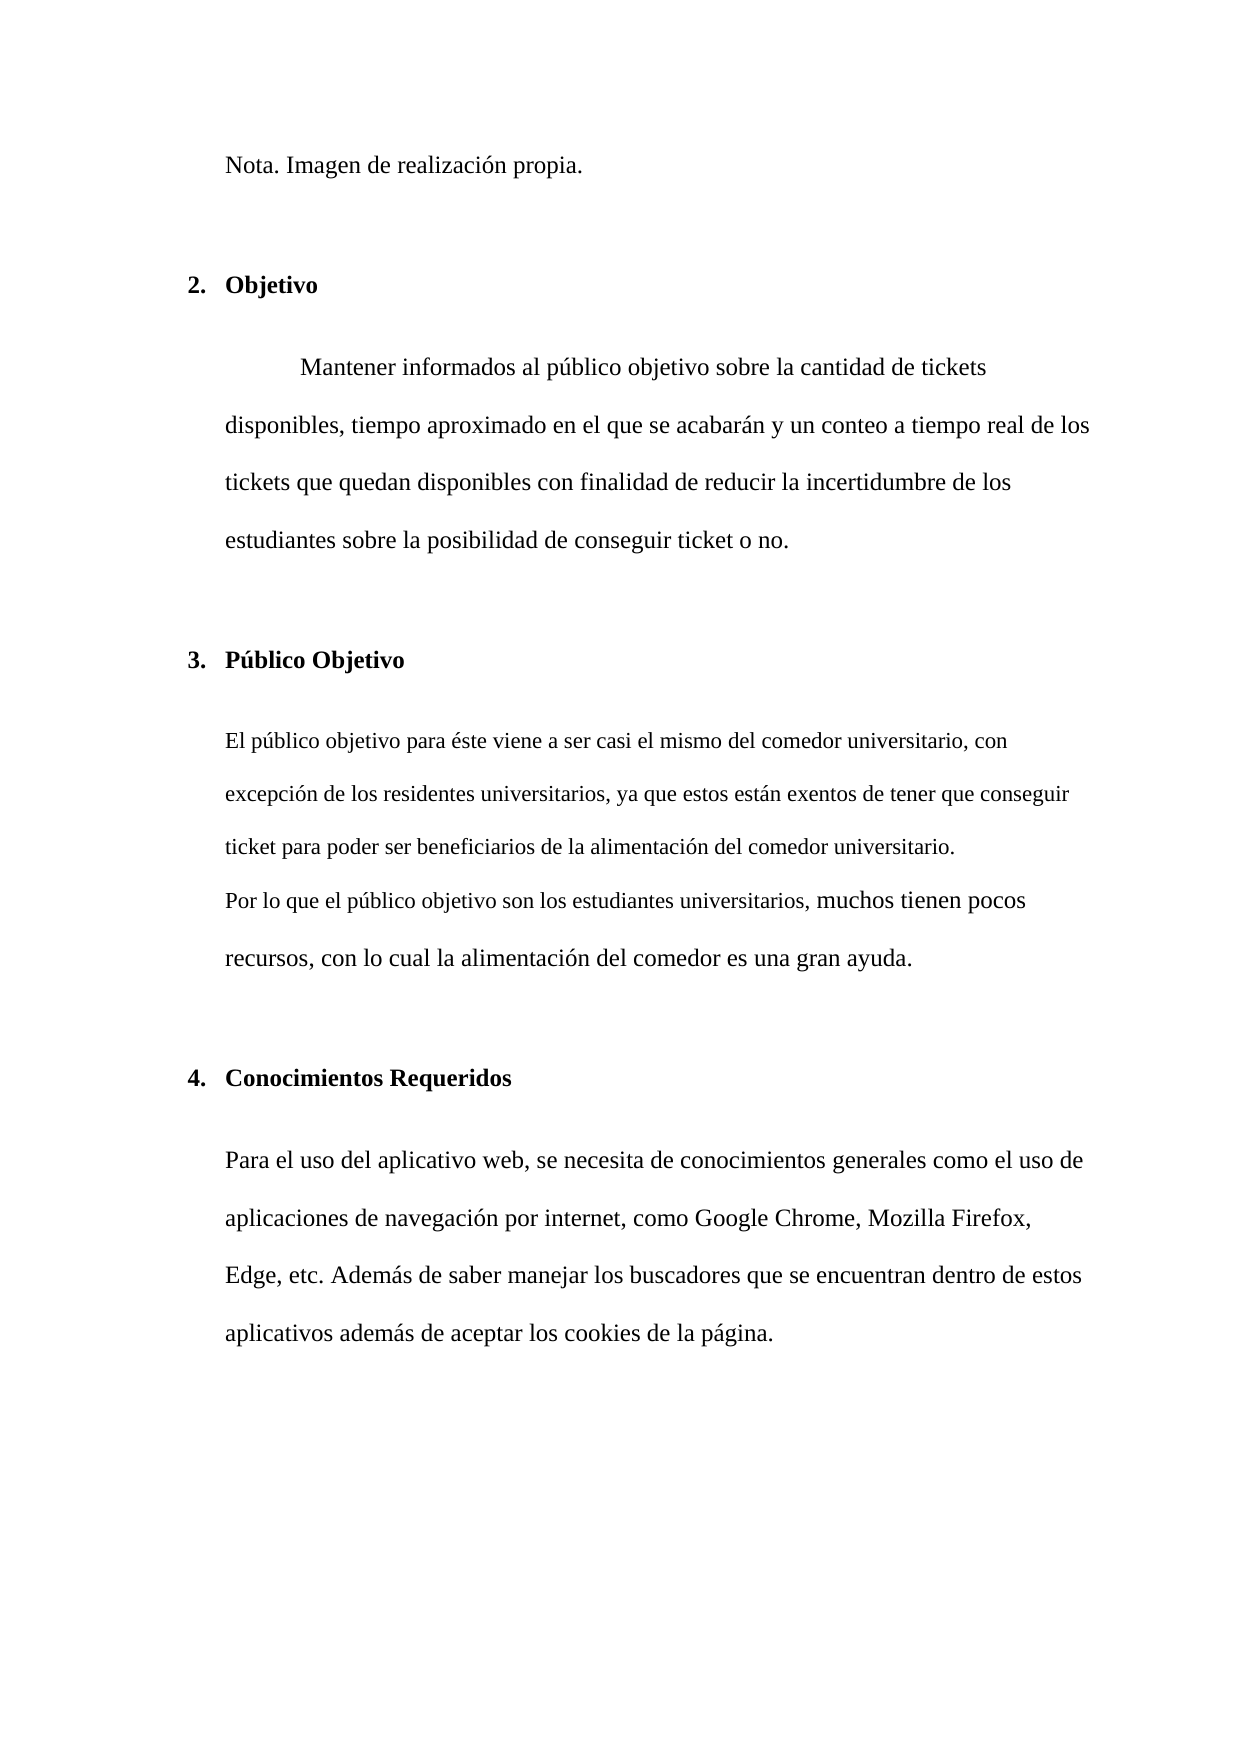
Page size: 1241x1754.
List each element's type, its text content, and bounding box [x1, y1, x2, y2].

text Por lo que el público objetivo son los estudiantes universitarios, muchos tienen pocos recursos, con lo cual la alimentación del comedor es una gran ayuda. [225, 886, 1090, 972]
subtitle Objetivo [187, 270, 1090, 299]
subtitle Conocimientos Requeridos [187, 1063, 1090, 1092]
subtitle Público Objetivo [187, 645, 1090, 674]
text Nota. Imagen de realización propia. [225, 150, 1090, 179]
text El público objetivo para éste viene a ser casi el mismo del comedor universitario, con excepción de los residentes universitarios, ya que estos están exentos de tener que conseguir ticket para poder ser beneficiarios de la alimentación del comedor universitario. [225, 727, 1090, 859]
text Mantener informados al público objetivo sobre la cantidad de tickets disponibles, tiempo aproximado en el que se acabarán y un conteo a tiempo real de los tickets que quedan disponibles con finalidad de reducir la incertidumbre de los estudiantes sobre la posibilidad de conseguir ticket o no. [225, 352, 1090, 554]
text Para el uso del aplicativo web, se necesita de conocimientos generales como el uso de aplicaciones de navegación por internet, como Google Chrome, Mozilla Firefox, Edge, etc. Además de saber manejar los buscadores que se encuentran dentro de estos aplicativos además de aceptar los cookies de la página. [225, 1146, 1090, 1347]
